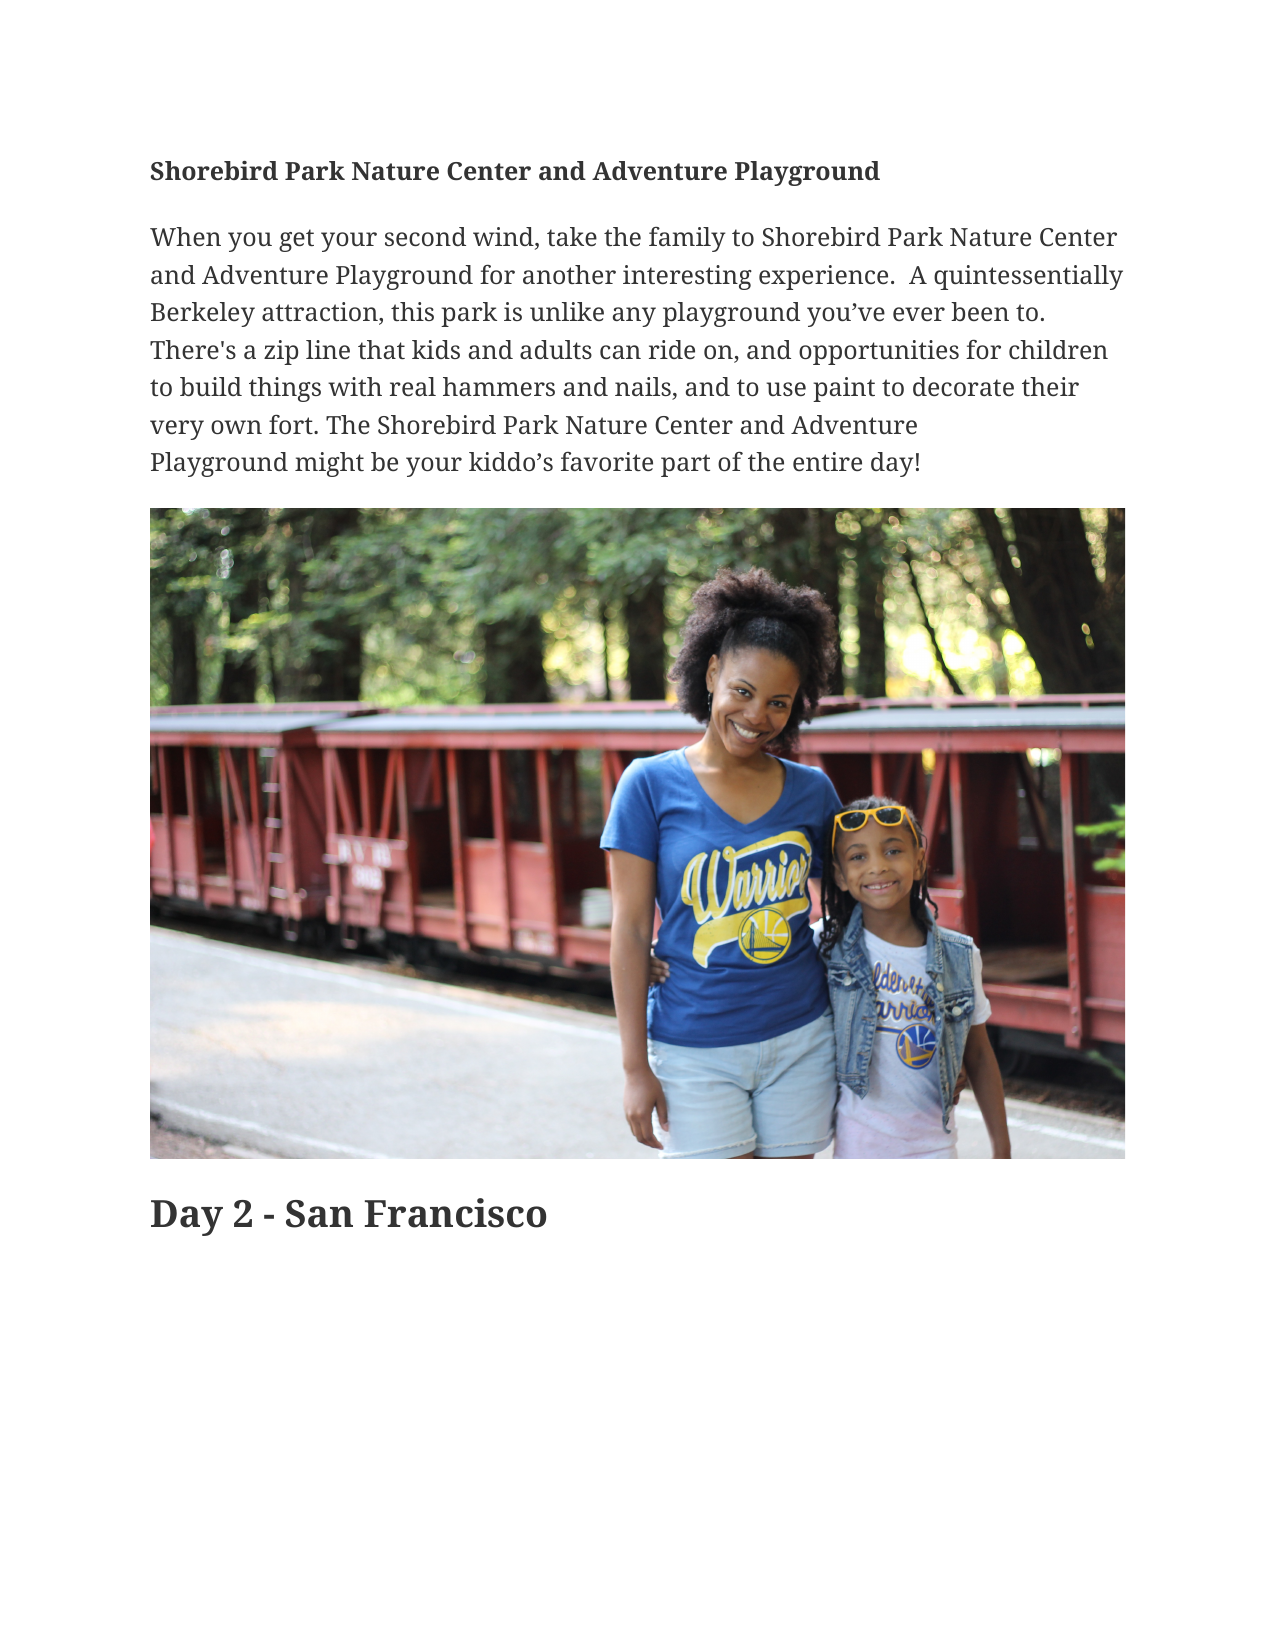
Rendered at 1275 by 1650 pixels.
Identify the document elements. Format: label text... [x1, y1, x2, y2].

text Day 2 - San Francisco [150, 1187, 1125, 1238]
picture [150, 508, 1125, 1159]
text Shorebird Park Nature Center and Adventure Playground [150, 150, 1125, 187]
text When you get your second wind, take the family to Shorebird Park Nature Center and Adventure Playground for another interesting experience. A quintessentially Berkeley attraction, this park is unlike any playground you’ve ever been to. There's a zip line that kids and adults can ride on, and opportunities for children to build things with real hammers and nails, and to use paint to decorate their very own fort. The Shorebird Park Nature Center and Adventure Playground might be your kiddo’s favorite part of the entire day! [150, 217, 1125, 479]
